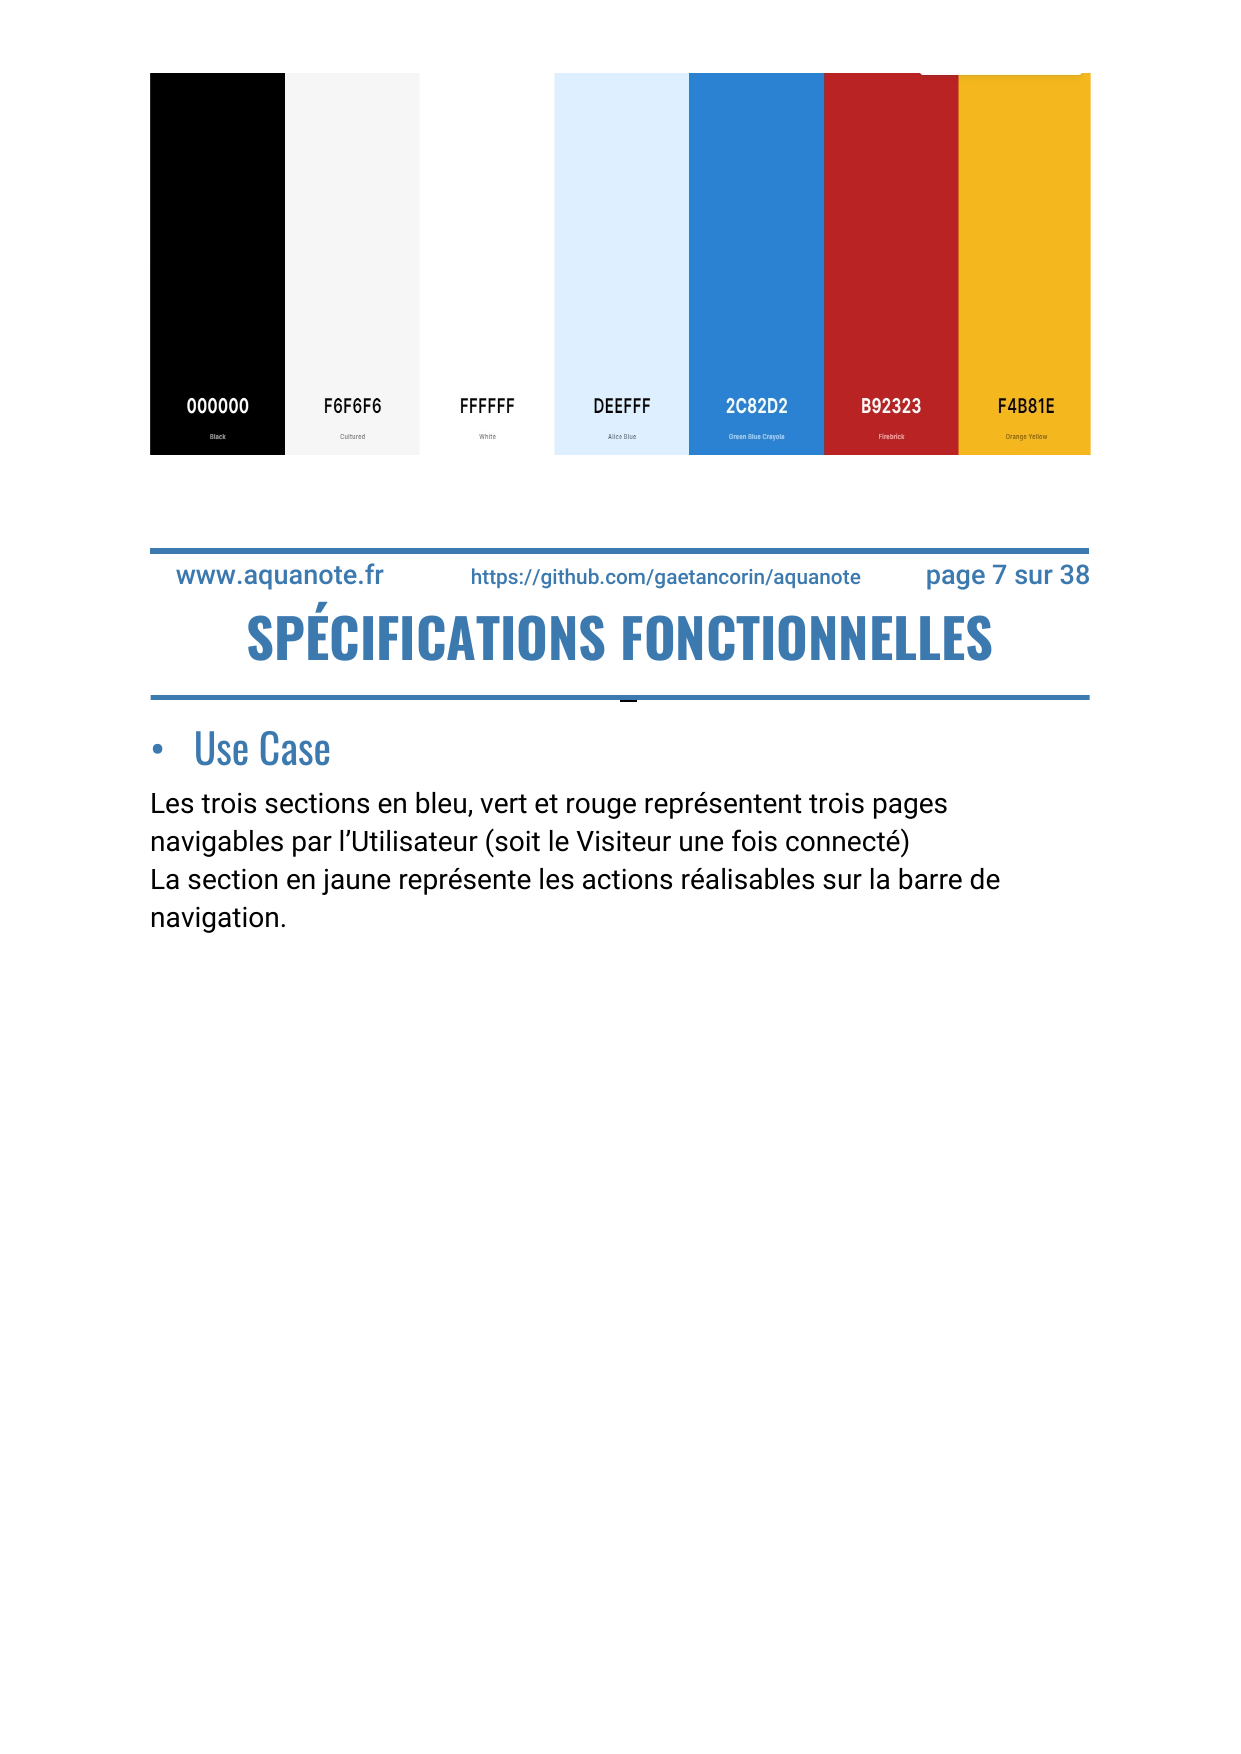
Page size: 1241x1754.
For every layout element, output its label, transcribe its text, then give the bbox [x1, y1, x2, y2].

text La section en jaune représente les actions réalisables sur la barre de navigation. [150, 863, 1090, 934]
text www.aquanote.fr https://github.com/gaetancorin/aquanote page 7 sur 38 [150, 559, 1090, 591]
picture [150, 73, 1091, 455]
text Les trois sections en bleu, vert et rouge représentent trois pages navigables par l’Utilisateur (soit le Visiteur une fois connecté) [150, 787, 1090, 858]
picture [150, 695, 1090, 700]
text SPÉCIFICATIONS FONCTIONNELLES [150, 596, 1090, 676]
text • Use Case [150, 716, 1090, 777]
picture [150, 548, 1089, 554]
